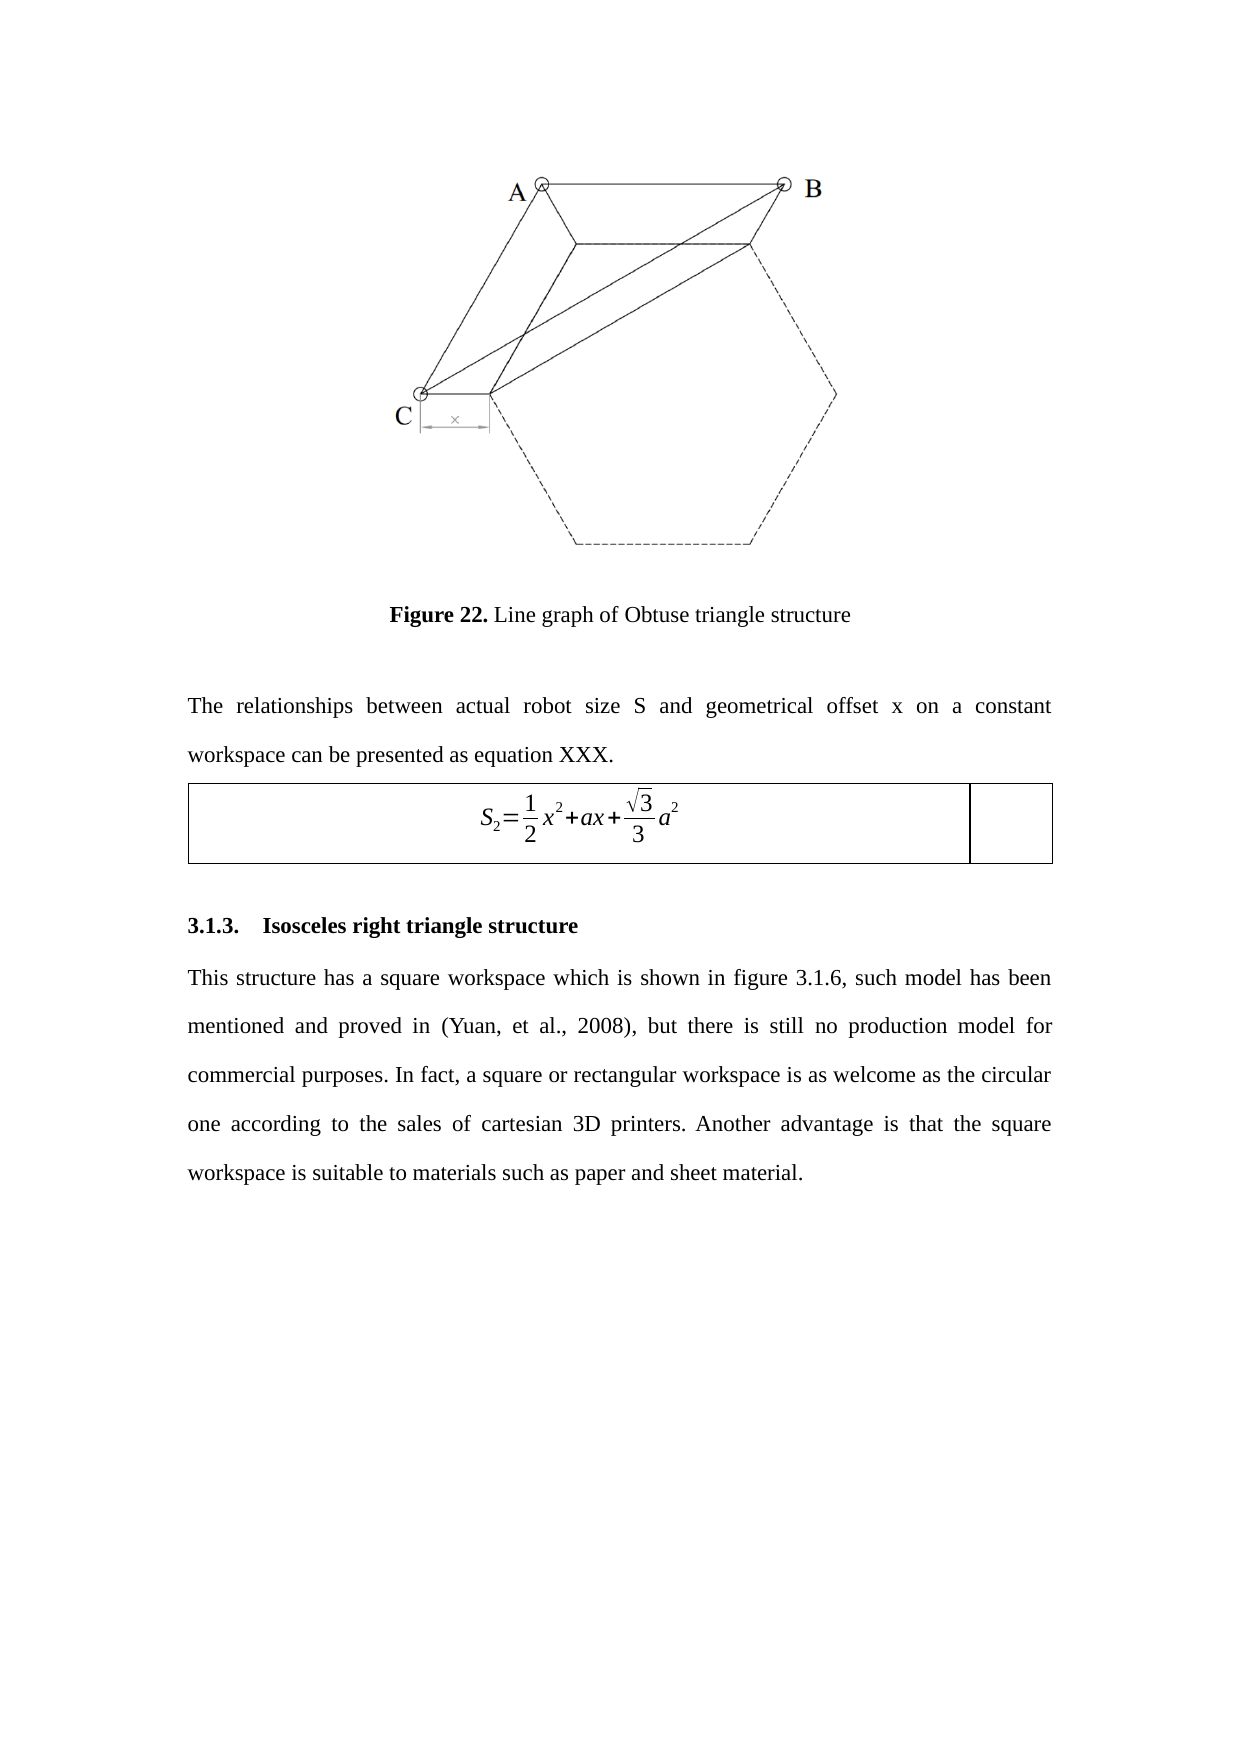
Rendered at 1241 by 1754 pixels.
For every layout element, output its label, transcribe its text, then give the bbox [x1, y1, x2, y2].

text Figure 22. Line graph of Obtuse triangle structure [187, 598, 1053, 630]
text The relationships between actual robot size S and geometrical offset x on a constant workspace can be presented as equation XXX. [187, 689, 1053, 770]
picture [383, 162, 857, 566]
table_header [971, 784, 1052, 862]
subtitle Isosceles right triangle structure [187, 909, 1053, 942]
table_header [189, 784, 969, 862]
text This structure has a square workspace which is shown in figure 3.1.6, such model has been mentioned and proved in , but there is still no production model for commercial purposes. In fact, a square or rectangular workspace is as welcome as the circular one according to the sales of cartesian 3D printers. Another advantage is that the square workspace is suitable to materials such as paper and sheet material. [187, 961, 1053, 1188]
